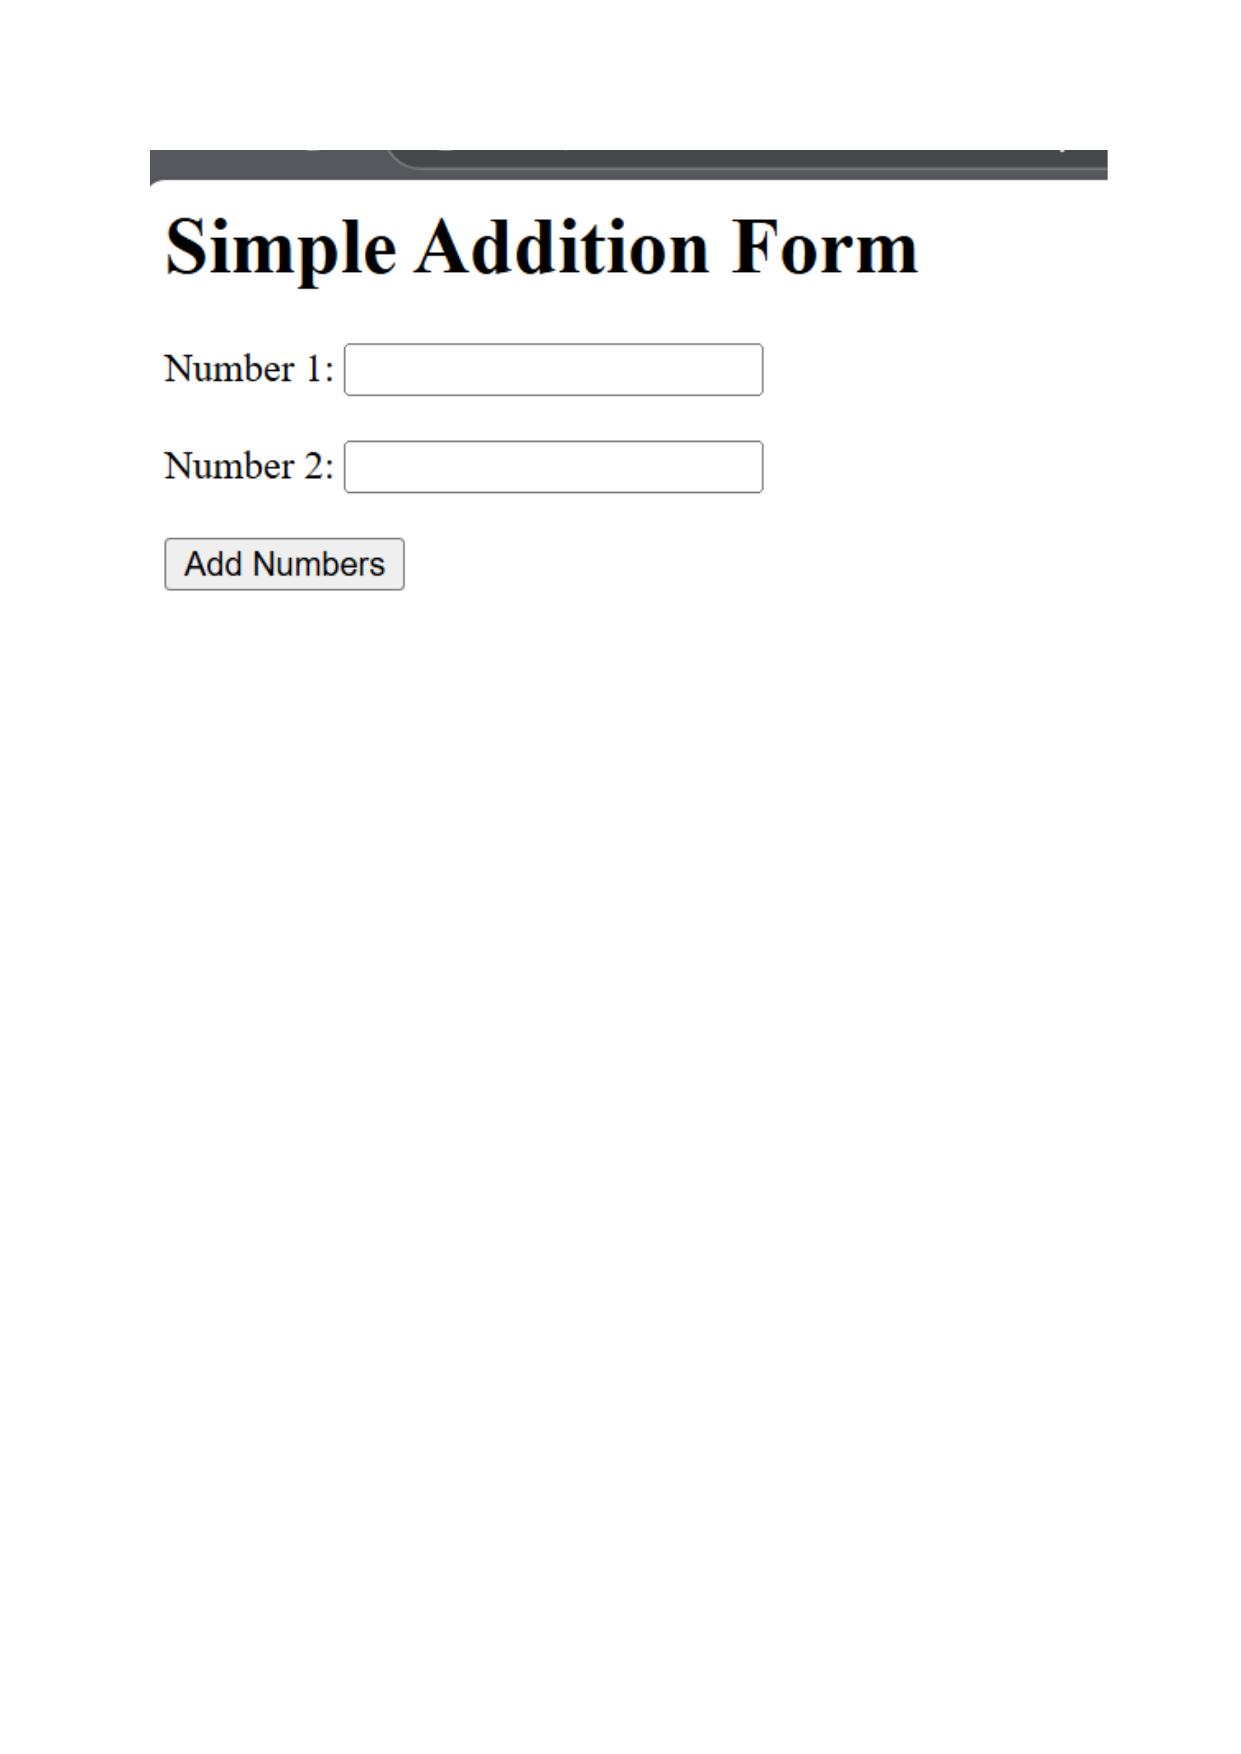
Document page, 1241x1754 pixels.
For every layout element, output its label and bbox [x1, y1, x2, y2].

picture [150, 150, 1108, 769]
